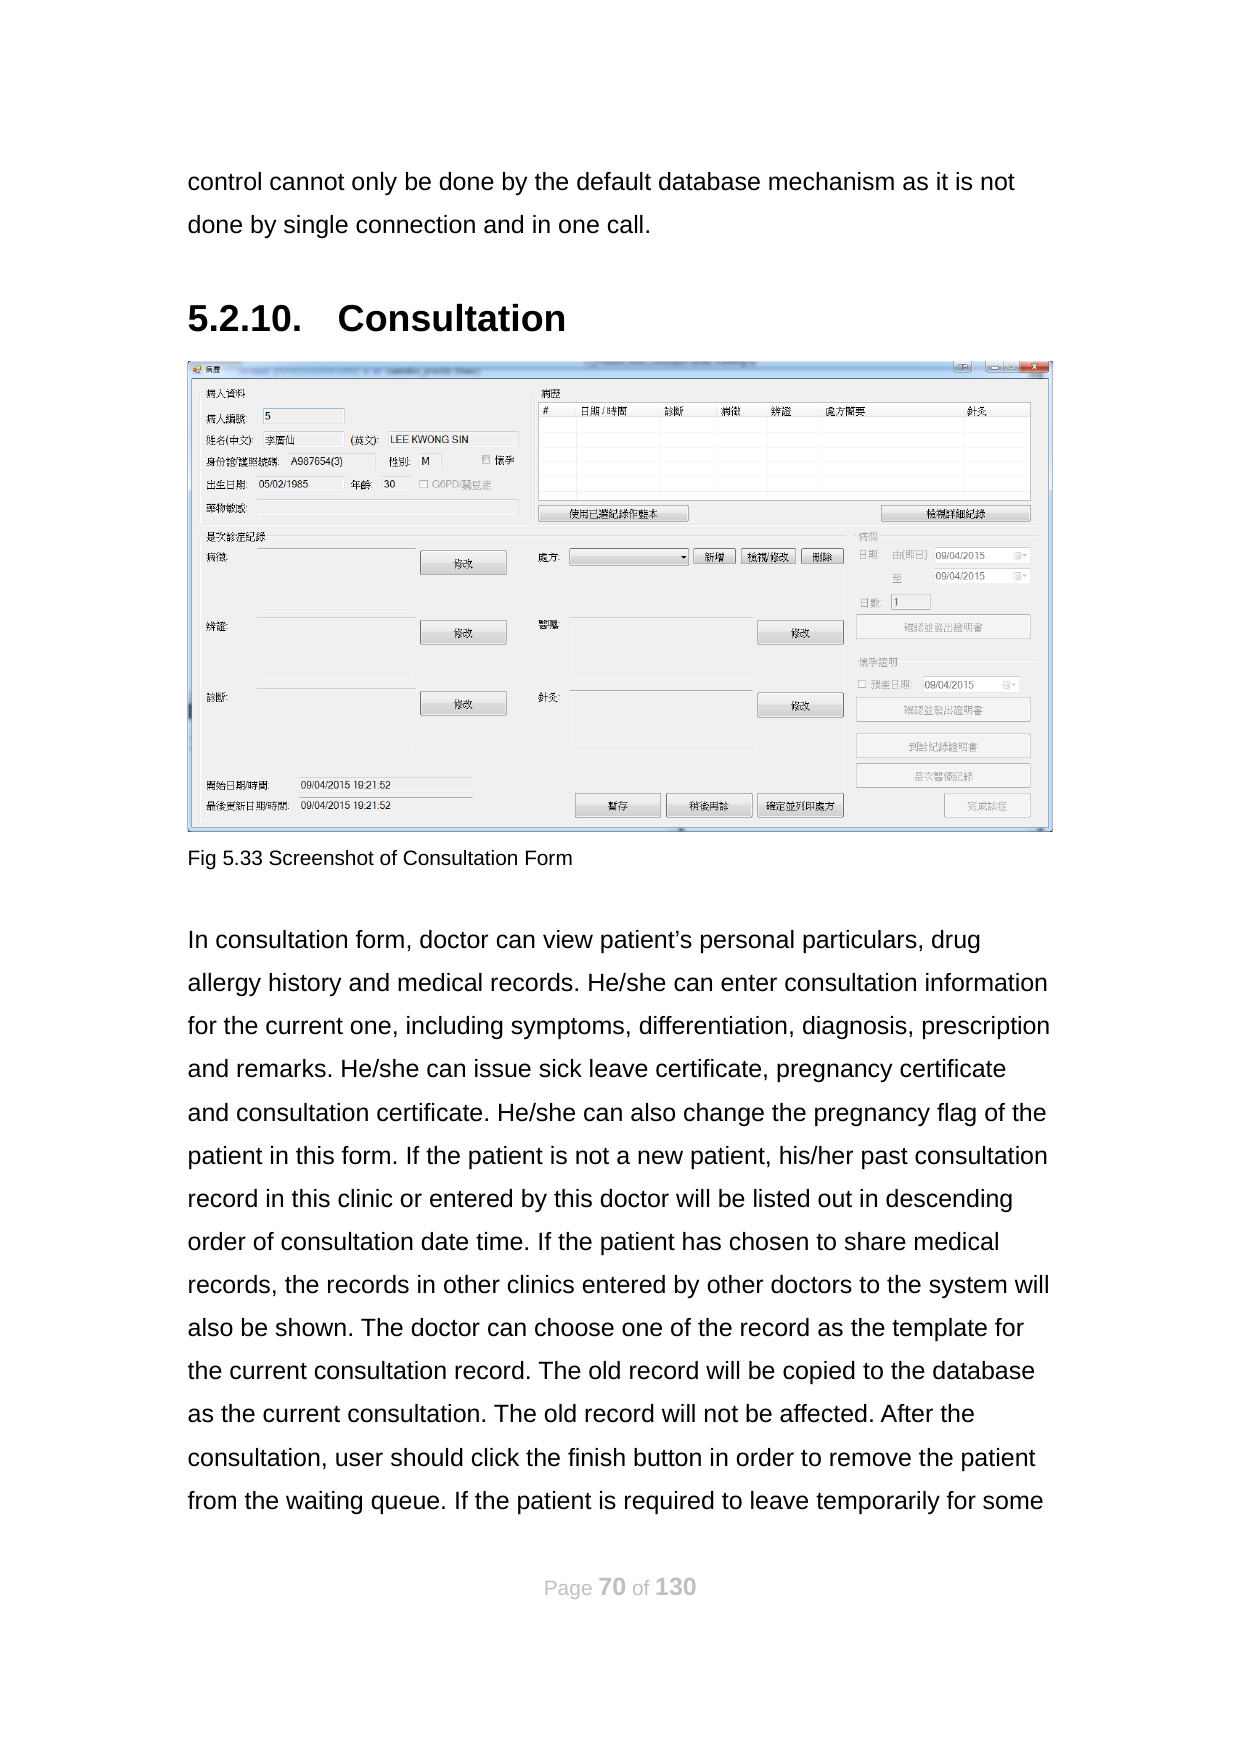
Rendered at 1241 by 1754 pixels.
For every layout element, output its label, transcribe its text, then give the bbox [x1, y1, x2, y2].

picture [187, 361, 1053, 832]
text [187, 925, 1053, 1514]
subtitle Consultation [187, 296, 1053, 339]
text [187, 167, 1053, 239]
